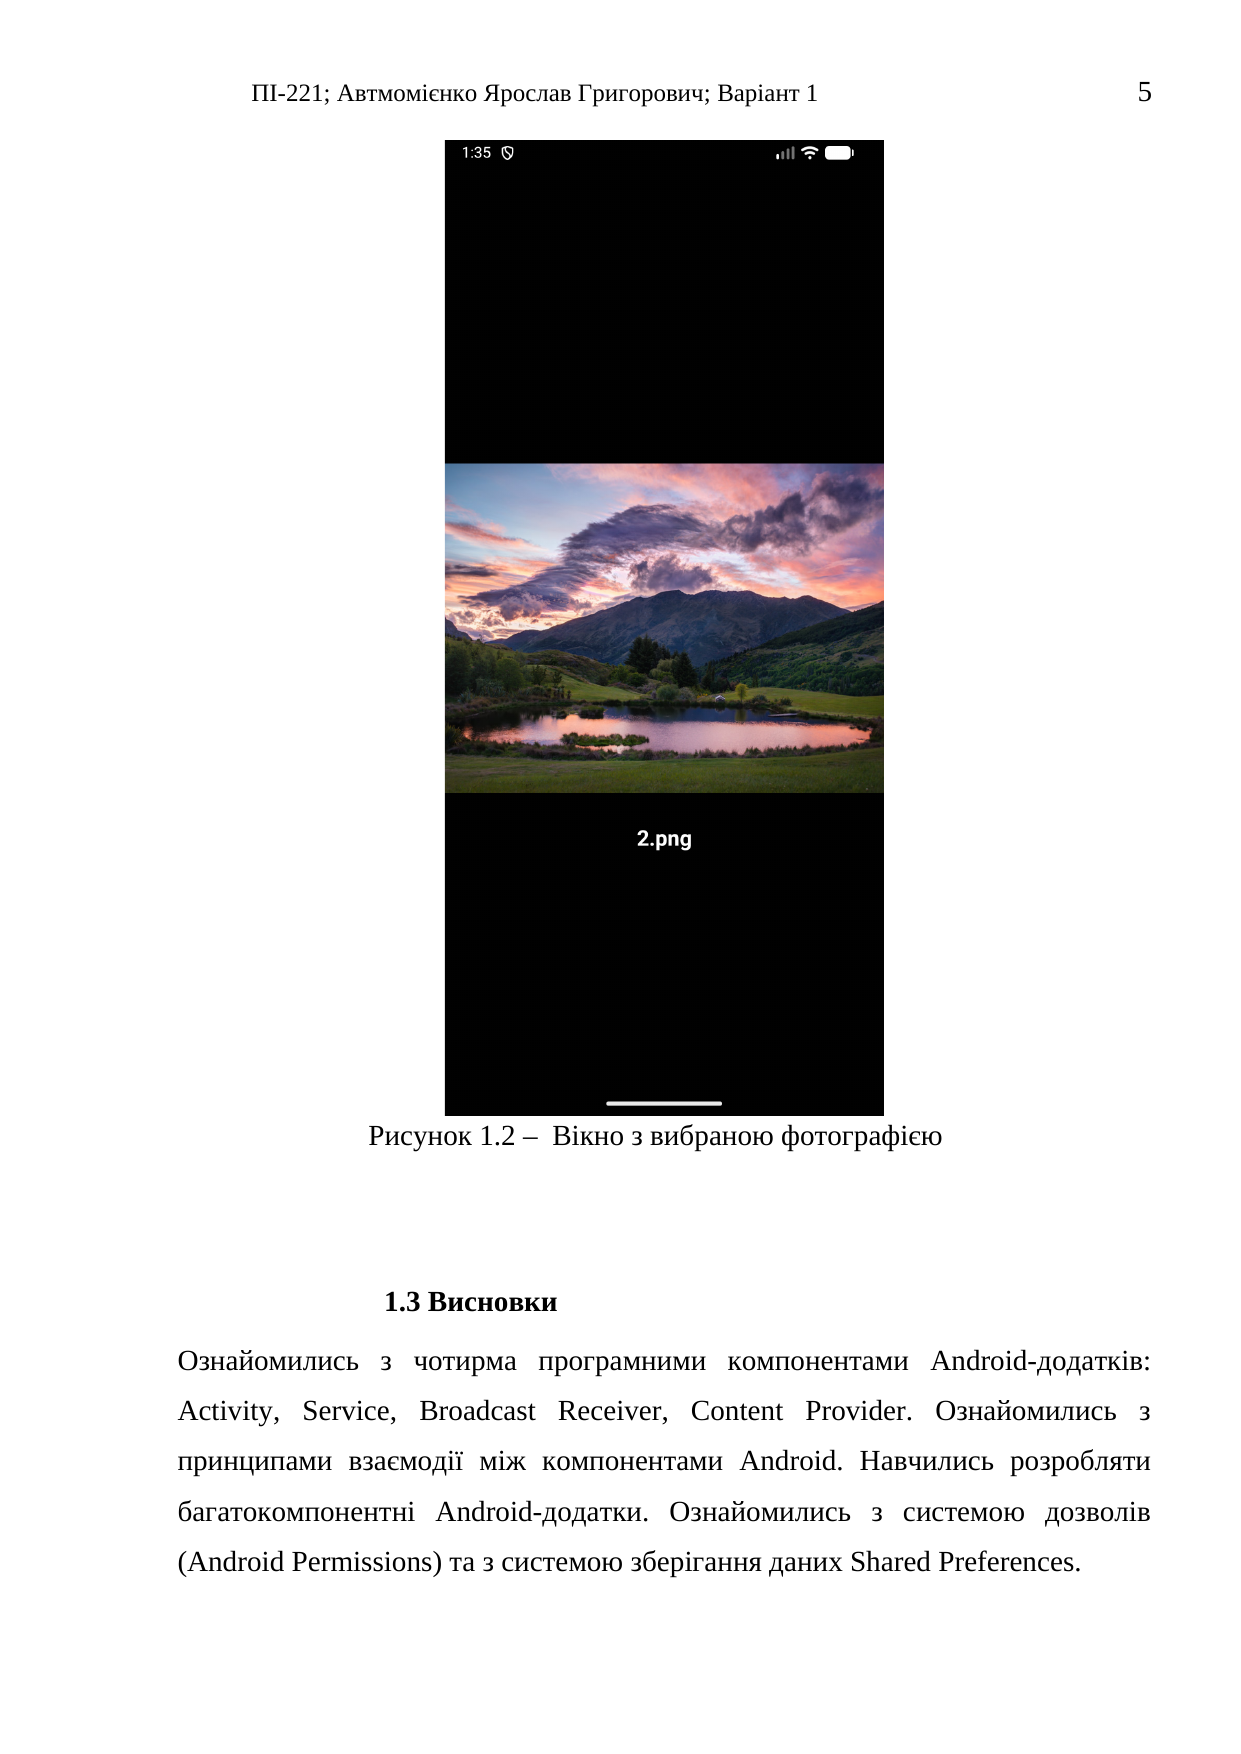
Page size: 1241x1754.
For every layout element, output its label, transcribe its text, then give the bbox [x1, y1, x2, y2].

text Вікно з вибраною фотографією [251, 1118, 1152, 1152]
list Ознайомились з чотирма програмними компонентами Android-додатків: Activity, Service, Broadcast Receiver, Content Provider. Ознайомились з принципами взаємодії між компонентами Android. Навчились розробляти багатокомпонентні Android-додатки. Ознайомились з системою дозволів (Android Permissions) та з системою зберігання даних Shared Preferences. [177, 1343, 1152, 1577]
subtitle Висновки [310, 1284, 1152, 1318]
